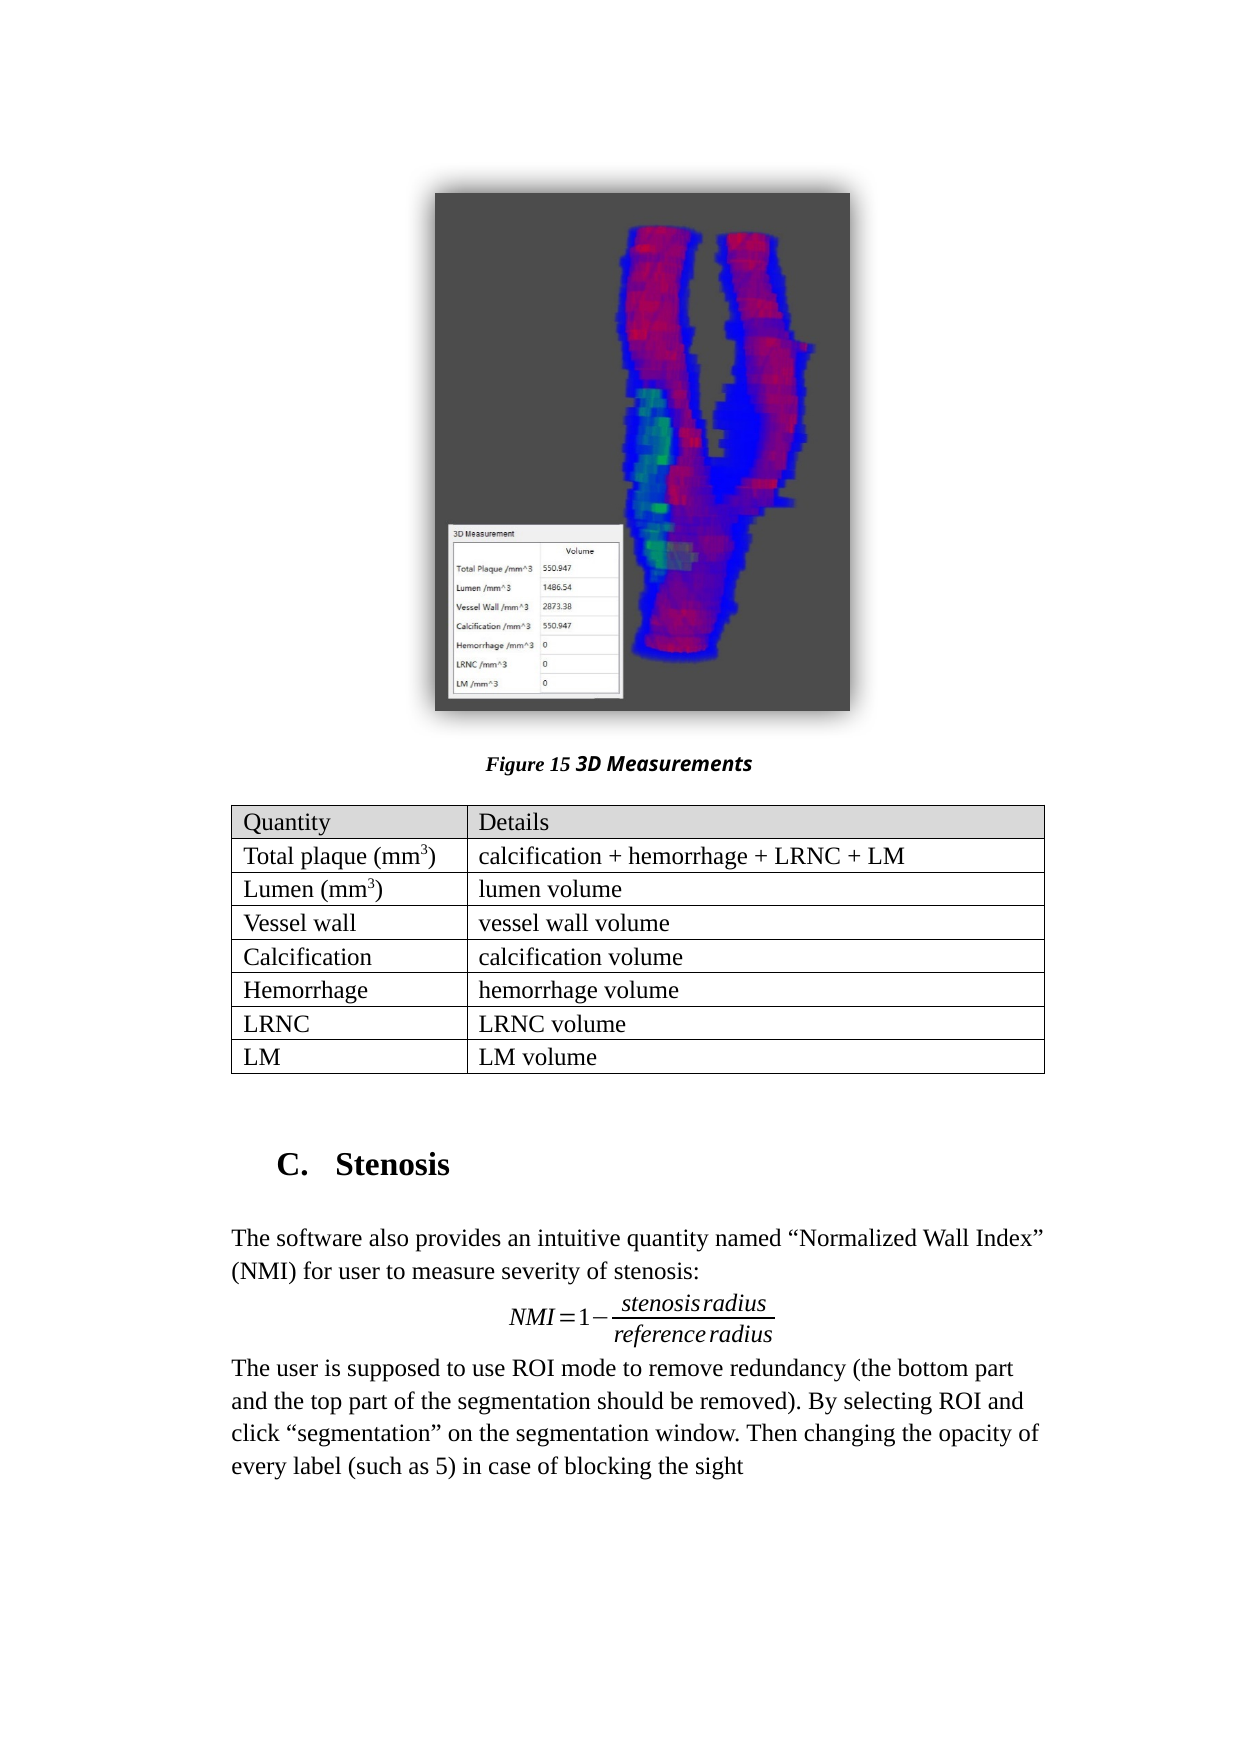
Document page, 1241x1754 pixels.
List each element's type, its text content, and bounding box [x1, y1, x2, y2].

picture [435, 193, 850, 711]
table_header Details [468, 806, 1044, 838]
text The software also provides an intuitive quantity named “Normalized Wall Index” (NMI) for user to measure severity of stenosis: [231, 1221, 1053, 1286]
table_cell Vessel wall [232, 906, 467, 939]
table_cell hemorrhage volume [468, 973, 1044, 1006]
table_cell vessel wall volume [468, 906, 1044, 939]
table_cell Total plaque (mm3) [232, 839, 467, 872]
table_cell LRNC volume [468, 1007, 1044, 1039]
text The user is supposed to use ROI mode to remove redundancy (the bottom part and the top part of the segmentation should be removed). By selecting ROI and click “segmentation” on the segmentation window. Then changing the opacity of every label (such as 5) in case of blocking the sight [231, 1351, 1053, 1481]
table_cell calcification volume [468, 940, 1044, 972]
table_cell lumen volume [468, 873, 1044, 905]
table_cell calcification + hemorrhage + LRNC + LM [468, 839, 1044, 872]
table_cell Lumen (mm3) [232, 873, 467, 905]
table_cell Hemorrhage [232, 973, 467, 1006]
table_cell LRNC [232, 1007, 467, 1039]
table_cell LM [232, 1040, 467, 1073]
subtitle Stenosis [276, 1131, 1053, 1196]
table_header Quantity [232, 806, 467, 838]
table_cell LM volume [468, 1040, 1044, 1073]
table_cell Calcification [232, 940, 467, 972]
